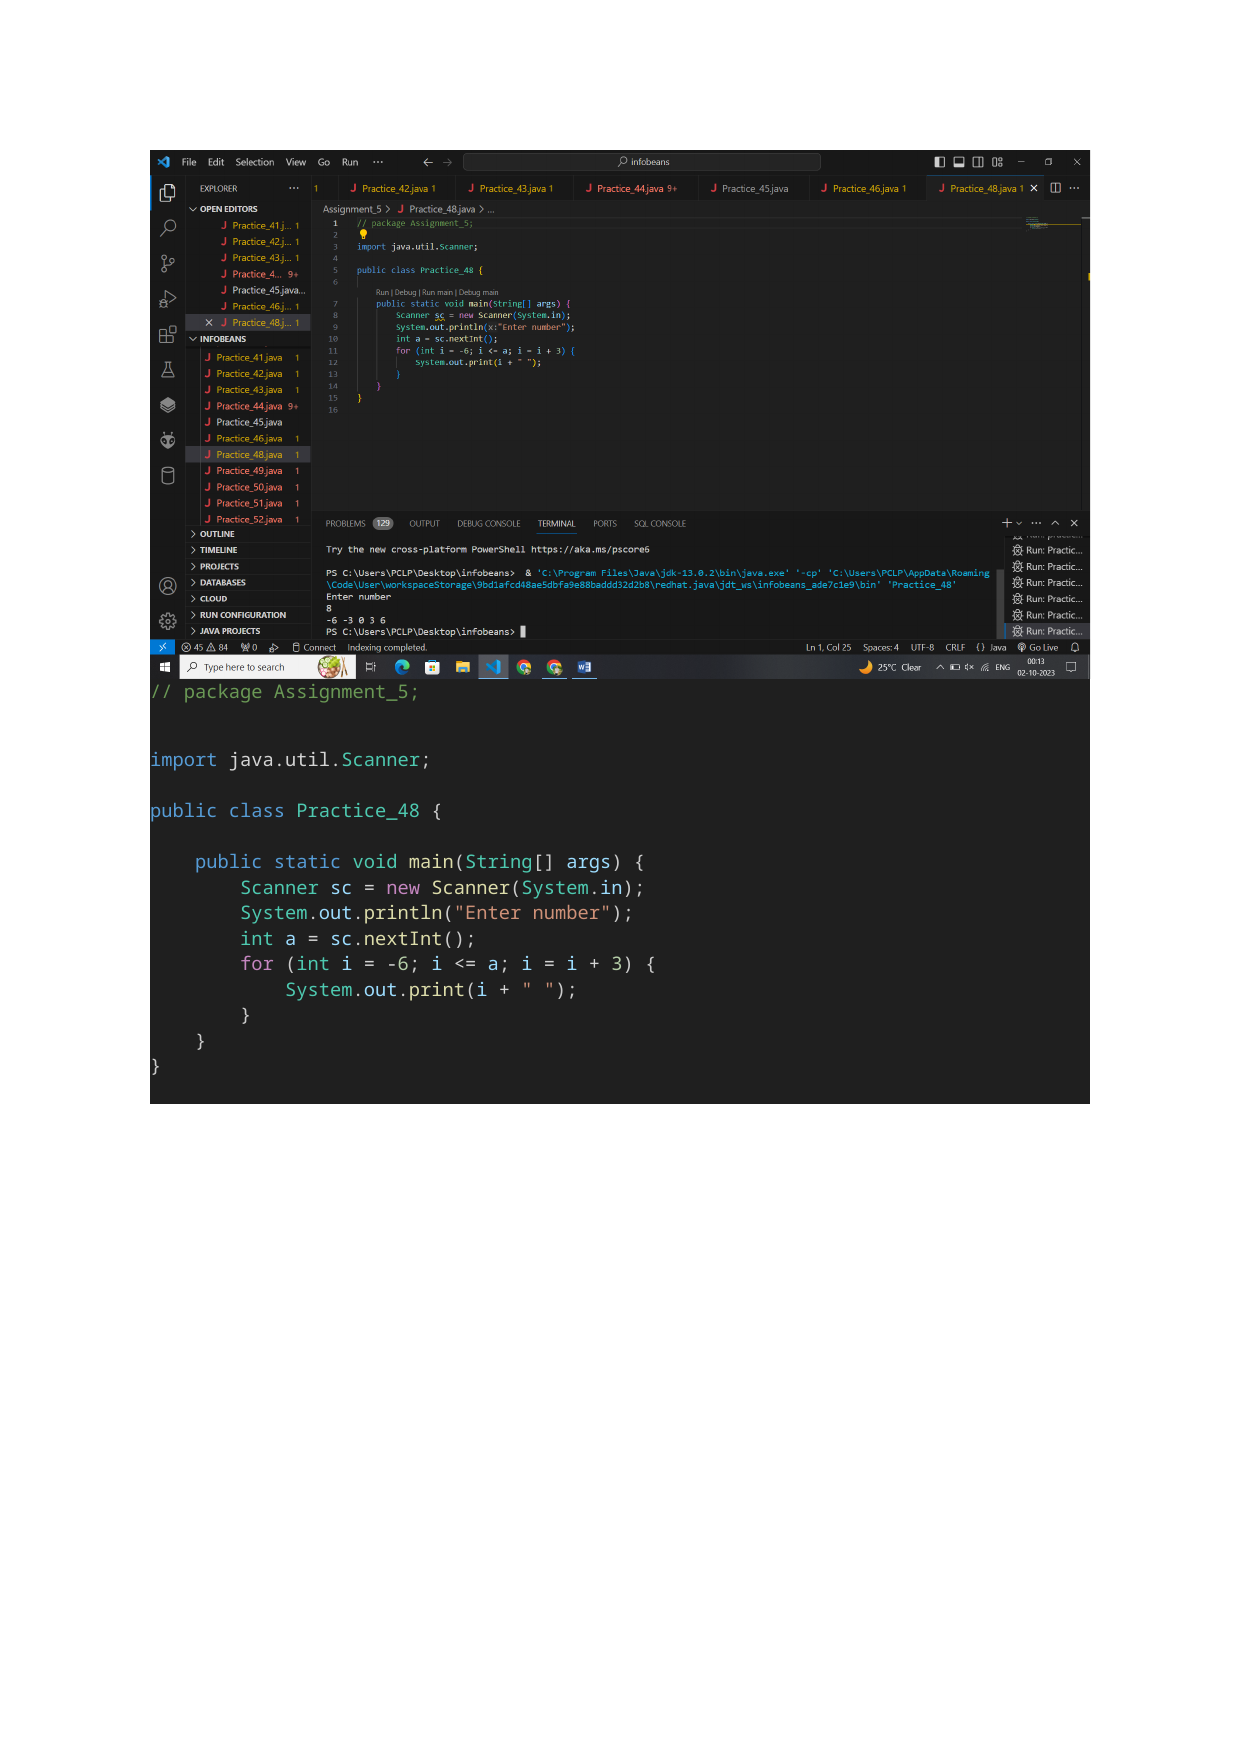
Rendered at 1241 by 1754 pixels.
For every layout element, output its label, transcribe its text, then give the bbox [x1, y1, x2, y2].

text for (int i = -6; i <= a; i = i + 3) { [150, 951, 1090, 976]
text } [150, 1053, 1090, 1078]
picture [150, 150, 1091, 679]
text } [150, 1002, 1090, 1027]
text System.out.print(i + " "); [150, 976, 1090, 1002]
text int a = sc.nextInt(); [150, 925, 1090, 951]
text import java.util.Scanner; [150, 747, 1090, 772]
text public class Practice_48 { [150, 798, 1090, 823]
text System.out.println("Enter number"); [150, 900, 1090, 925]
text } [150, 1027, 1090, 1053]
text Scanner sc = new Scanner(System.in); [150, 874, 1090, 900]
text public static void main(String[] args) { [150, 849, 1090, 874]
text // package Assignment_5; [150, 679, 1090, 704]
